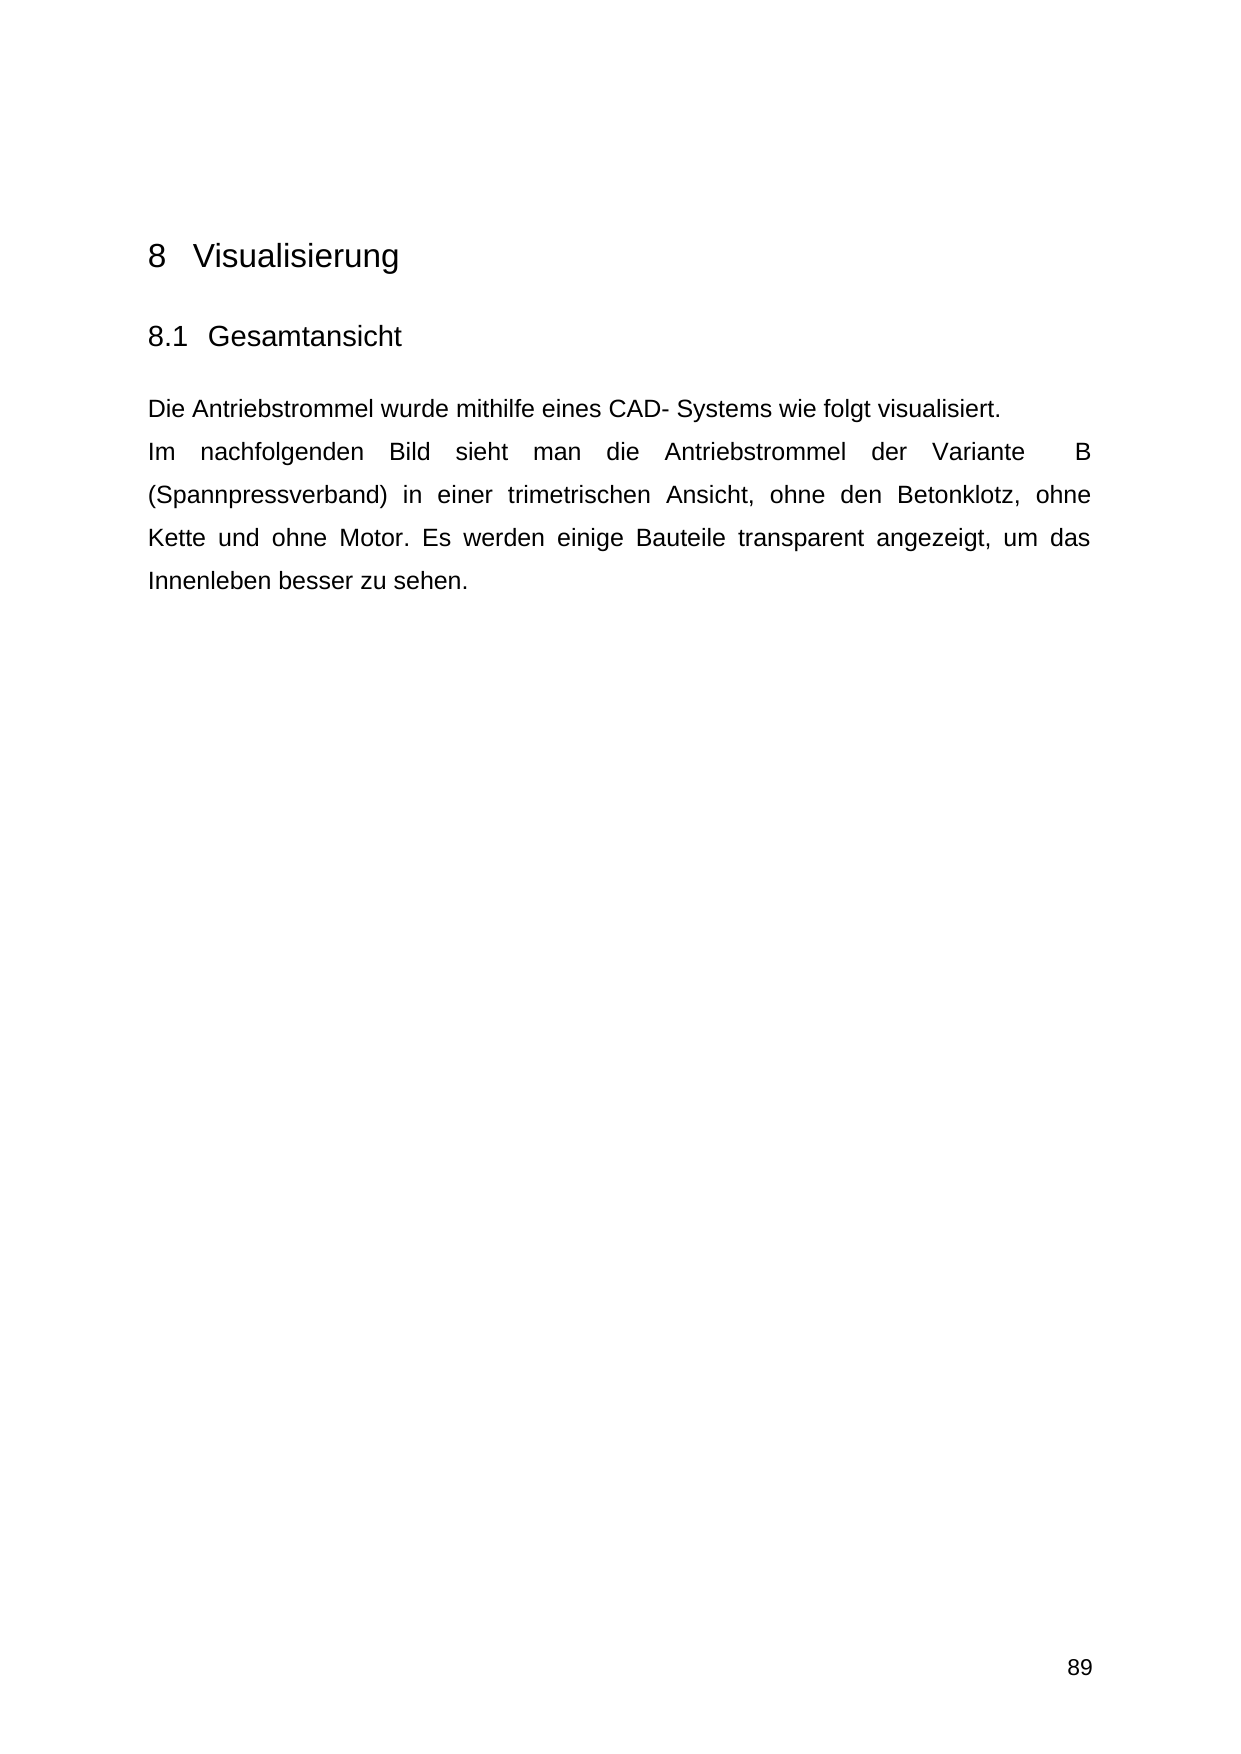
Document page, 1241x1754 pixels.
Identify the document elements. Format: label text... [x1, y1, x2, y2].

subtitle Gesamtansicht [148, 318, 1092, 352]
text Die Antriebstrommel wurde mithilfe eines CAD- Systems wie folgt visualisiert. [148, 394, 1092, 423]
text Im nachfolgenden Bild sieht man die Antriebstrommel der Variante B (Spannpressverband) in einer trimetrischen Ansicht, ohne den Betonklotz, ohne Kette und ohne Motor. Es werden einige Bauteile transparent angezeigt, um das Innenleben besser zu sehen. [148, 437, 1092, 595]
subtitle Visualisierung [148, 236, 1092, 274]
